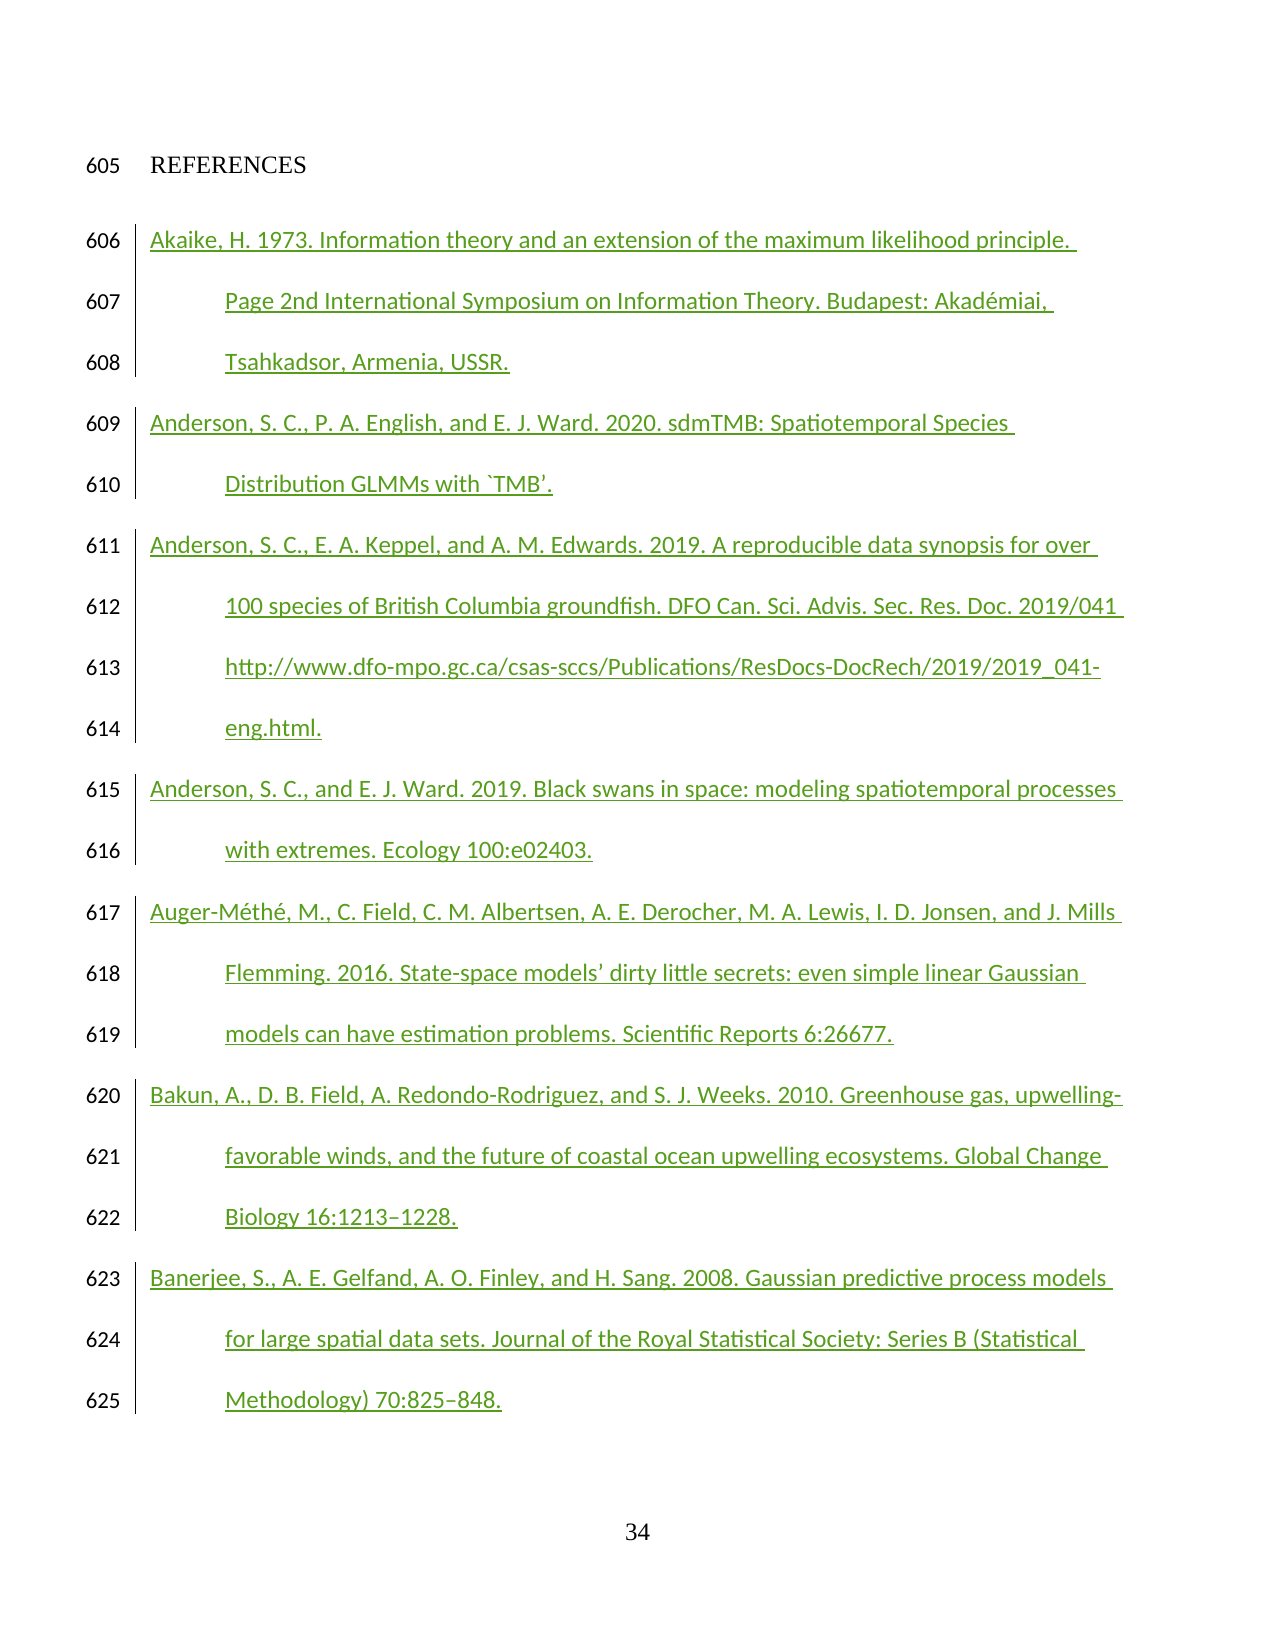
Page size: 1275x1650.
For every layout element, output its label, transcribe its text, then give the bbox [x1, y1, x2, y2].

text REFERENCES [150, 150, 1125, 179]
